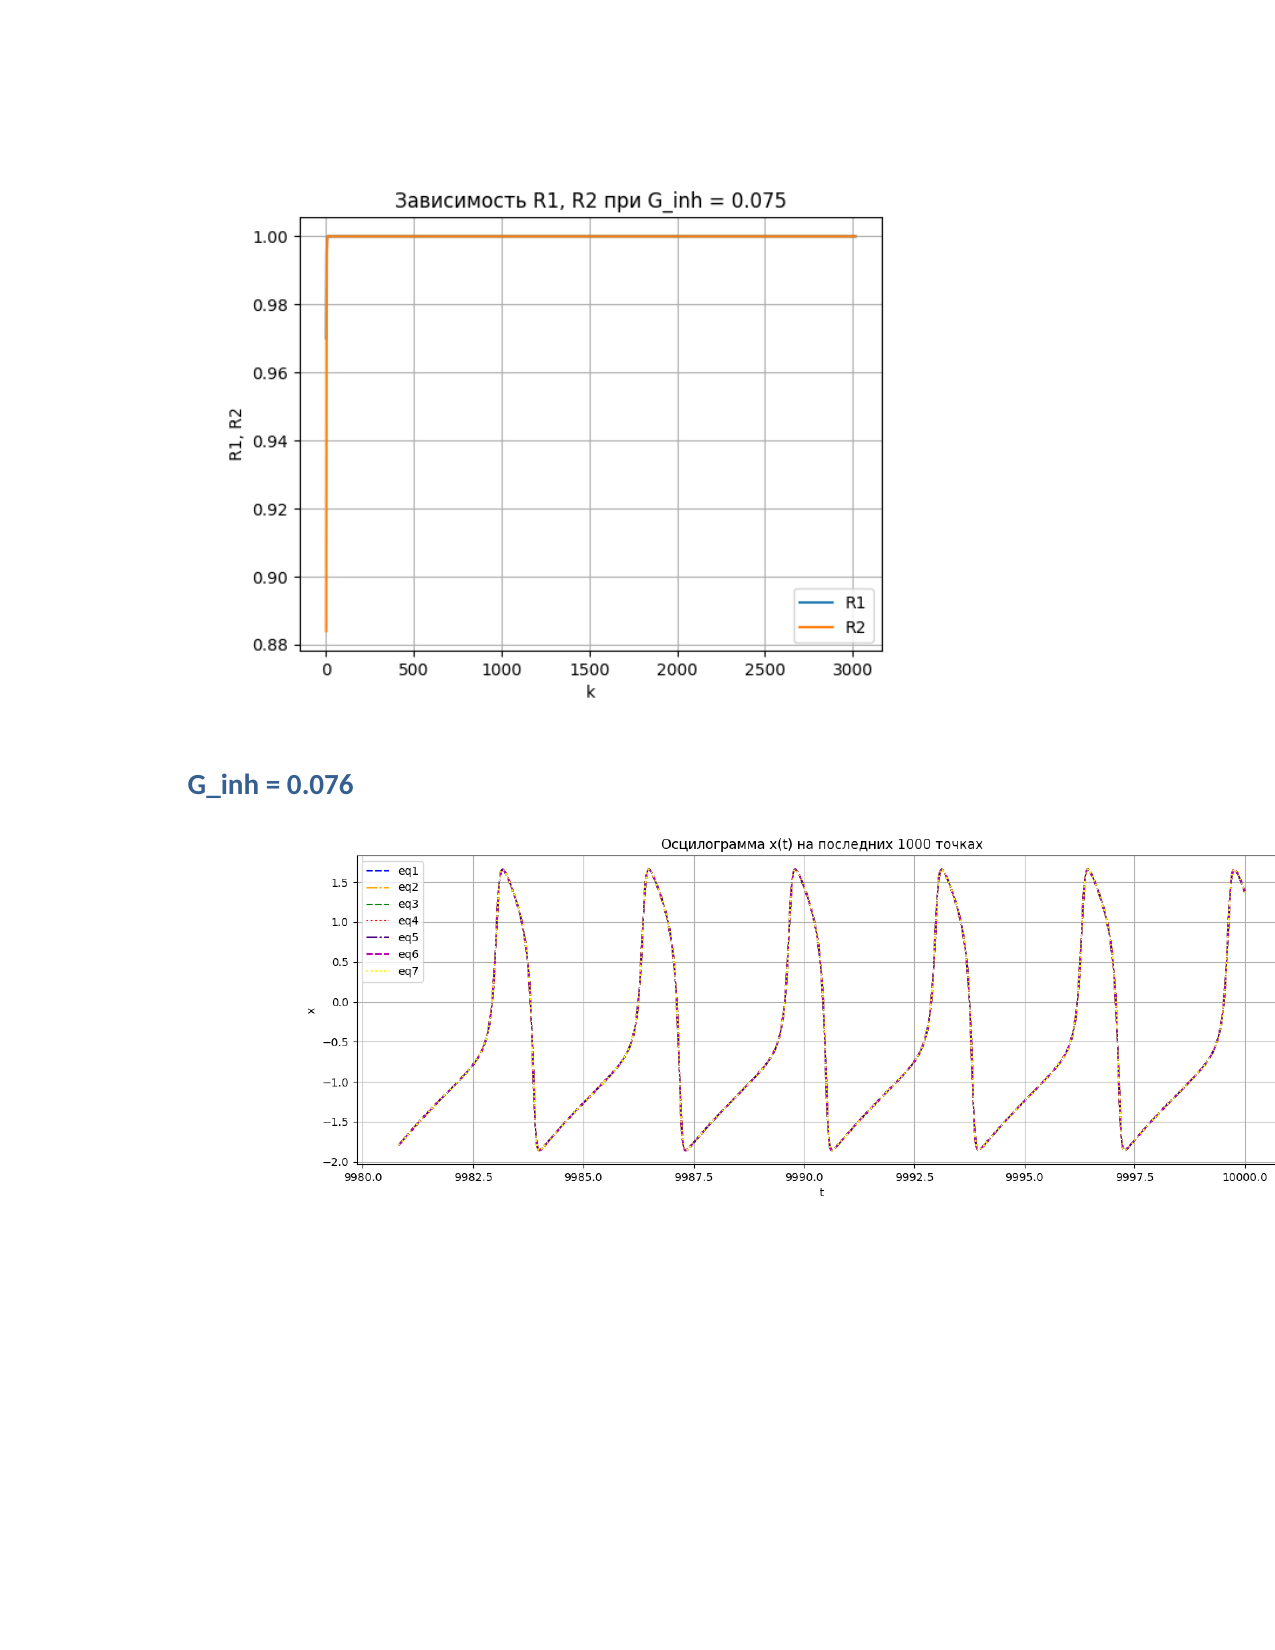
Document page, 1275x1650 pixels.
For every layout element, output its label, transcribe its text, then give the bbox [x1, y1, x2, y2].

subtitle G_inh = 0.076 [187, 766, 1087, 802]
picture [206, 150, 957, 713]
picture [206, 807, 1275, 1208]
